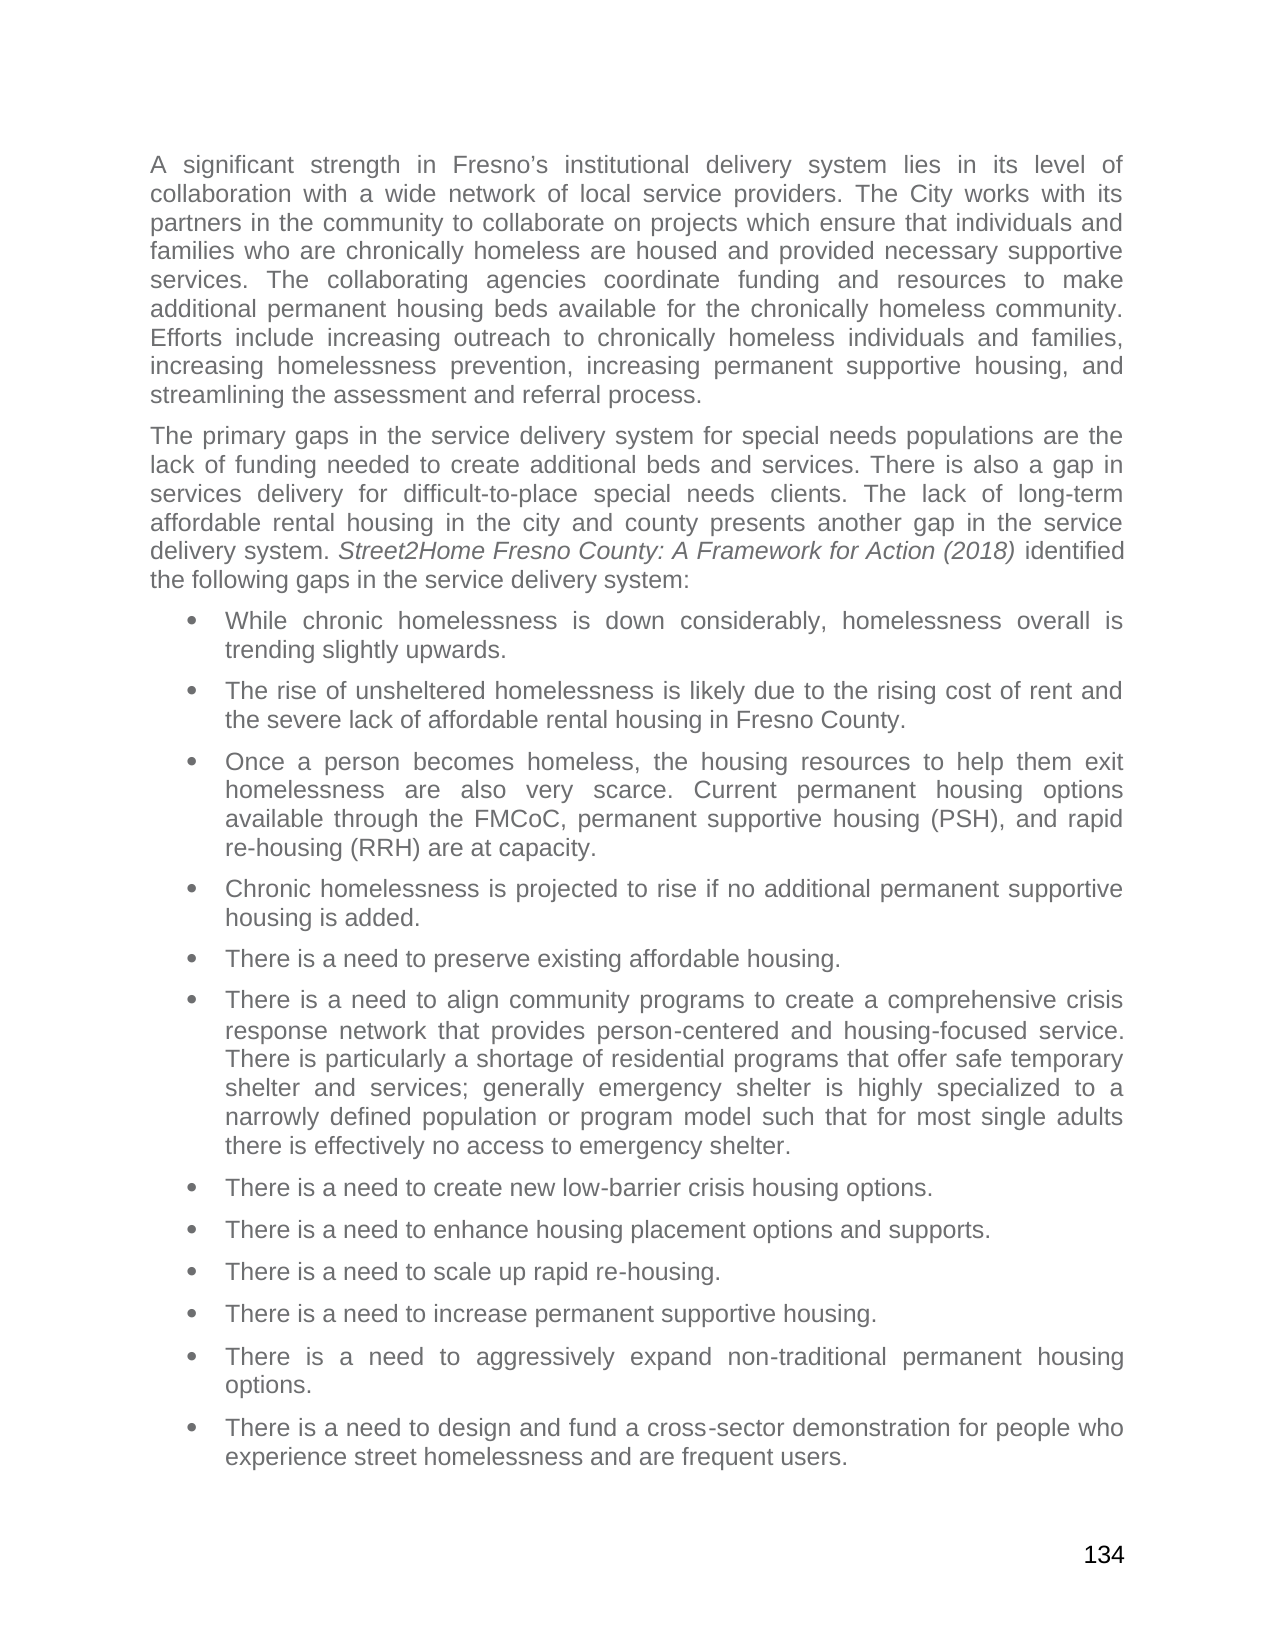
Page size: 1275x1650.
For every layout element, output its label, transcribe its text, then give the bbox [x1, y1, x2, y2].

list Chronic homelessness is projected to rise if no additional permanent supportive housing is added. [187, 874, 1125, 932]
text The primary gaps in the service delivery system for special needs populations are the lack of funding needed to create additional beds and services. There is also a gap in services delivery for difficult-to-place special needs clients. The lack of long-term affordable rental housing in the city and county presents another gap in the service delivery system. Street2Home Fresno County: A Framework for Action (2018) identified the following gaps in the service delivery system: [150, 421, 1125, 594]
list There is a need to scale up rapid re‑housing. [187, 1256, 1125, 1286]
list There is a need to increase permanent supportive housing. [187, 1299, 1125, 1328]
list There is a need to aggressively expand non‑traditional permanent housing options. [187, 1340, 1125, 1399]
list There is a need to preserve existing affordable housing. [187, 944, 1125, 973]
list There is a need to align community programs to create a comprehensive crisis response network that provides person‑centered and housing‑focused service. There is particularly a shortage of residential programs that offer safe temporary shelter and services; generally emergency shelter is highly specialized to a narrowly defined population or program model such that for most single adults there is effectively no access to emergency shelter. [187, 986, 1125, 1159]
list There is a need to create new low‑barrier crisis housing options. [187, 1172, 1125, 1202]
list Once a person becomes homeless, the housing resources to help them exit homelessness are also very scarce. Current permanent housing options available through the FMCoC, permanent supportive housing (PSH), and rapid re-housing (RRH) are at capacity. [187, 746, 1125, 862]
list There is a need to enhance housing placement options and supports. [187, 1215, 1125, 1243]
list The rise of unsheltered homelessness is likely due to the rising cost of rent and the severe lack of affordable rental housing in Fresno County. [187, 676, 1125, 734]
list There is a need to design and fund a cross‑sector demonstration for people who experience street homelessness and are frequent users. [187, 1412, 1125, 1471]
list While chronic homelessness is down considerably, homelessness overall is trending slightly upwards. [187, 606, 1125, 664]
text A significant strength in Fresno’s institutional delivery system lies in its level of collaboration with a wide network of local service providers. The City works with its partners in the community to collaborate on projects which ensure that individuals and families who are chronically homeless are housed and provided necessary supportive services. The collaborating agencies coordinate funding and resources to make additional permanent housing beds available for the chronically homeless community. Efforts include increasing outreach to chronically homeless individuals and families, increasing homelessness prevention, increasing permanent supportive housing, and streamlining the assessment and referral process. [150, 150, 1125, 409]
